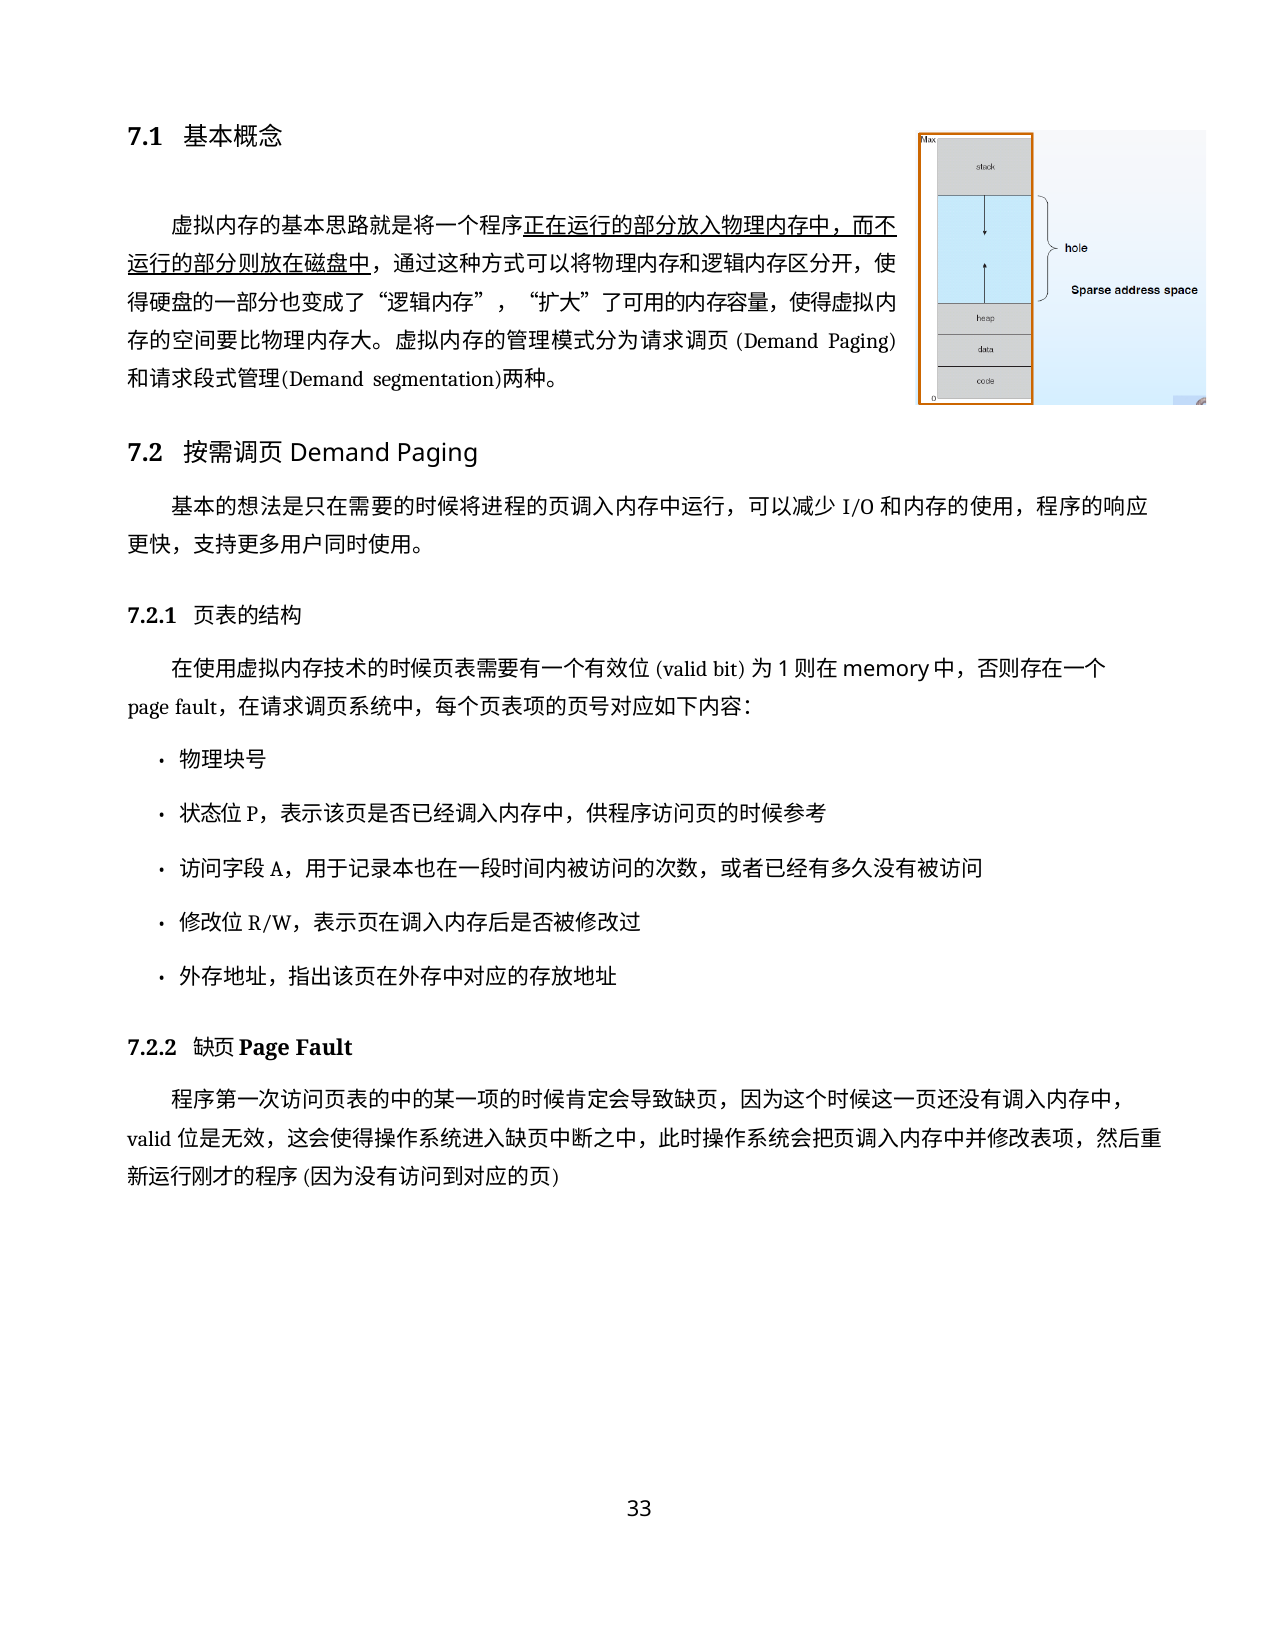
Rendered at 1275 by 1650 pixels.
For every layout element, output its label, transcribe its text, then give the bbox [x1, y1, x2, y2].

list 页表的结构 [127, 600, 1217, 629]
list 缺页 Page Fault [127, 1032, 1217, 1061]
text 按需调页 Demand Paging [127, 435, 1217, 469]
list 状态位 P，表示该页是否已经调入内存中，供程序访问页的时候参考 [157, 796, 1217, 828]
text 基本的想法是只在需要的时候将进程的页调入内存中运行，可以减少 I/O 和内存的使用，程序的响应更快，支持更多用户同时使用。 [127, 489, 1148, 559]
list 物理块号 [157, 744, 1217, 773]
text 基本概念 [127, 119, 1217, 153]
list 访问字段 A，用于记录本也在一段时间内被访问的次数，或者已经有多久没有被访问 [157, 851, 1217, 882]
text 在使用虚拟内存技术的时候页表需要有一个有效位 (valid bit) 为1则在memory中，否则存在一个 page fault，在请求调页系统中，每个页表项的页号对应如下内容： [127, 651, 1148, 721]
text 程序第一次访问页表的中的某一项的时候肯定会导致缺页，因为这个时候这一页还没有调入内存中， valid 位是无效，这会使得操作系统进入缺页中断之中，此时操作系统会把页调入内存中并修改表项，然后重新运行刚才的程序 (因为没有访问到对应的页) [127, 1082, 1163, 1191]
list 修改位 R/W，表示页在调入内存后是否被修改过 [157, 905, 1217, 936]
text 虚拟内存的基本思路就是将一个程序正在运行的部分放入物理内存中，而不运行的部分则放在磁盘中，通过这种方式可以将物理内存和逻辑内存区分开，使得硬盘的一部分也变成了“逻辑内存”，“扩大”了可用的内存容量，使得虚拟内存的空间要比物理内存大。虚拟内存的管理模式分为请求调页 (Demand Paging) 和请求段式管理(Demand segmentation)两种。 [127, 208, 915, 393]
picture [915, 130, 1207, 405]
list 外存地址，指出该页在外存中对应的存放地址 [157, 959, 1217, 991]
